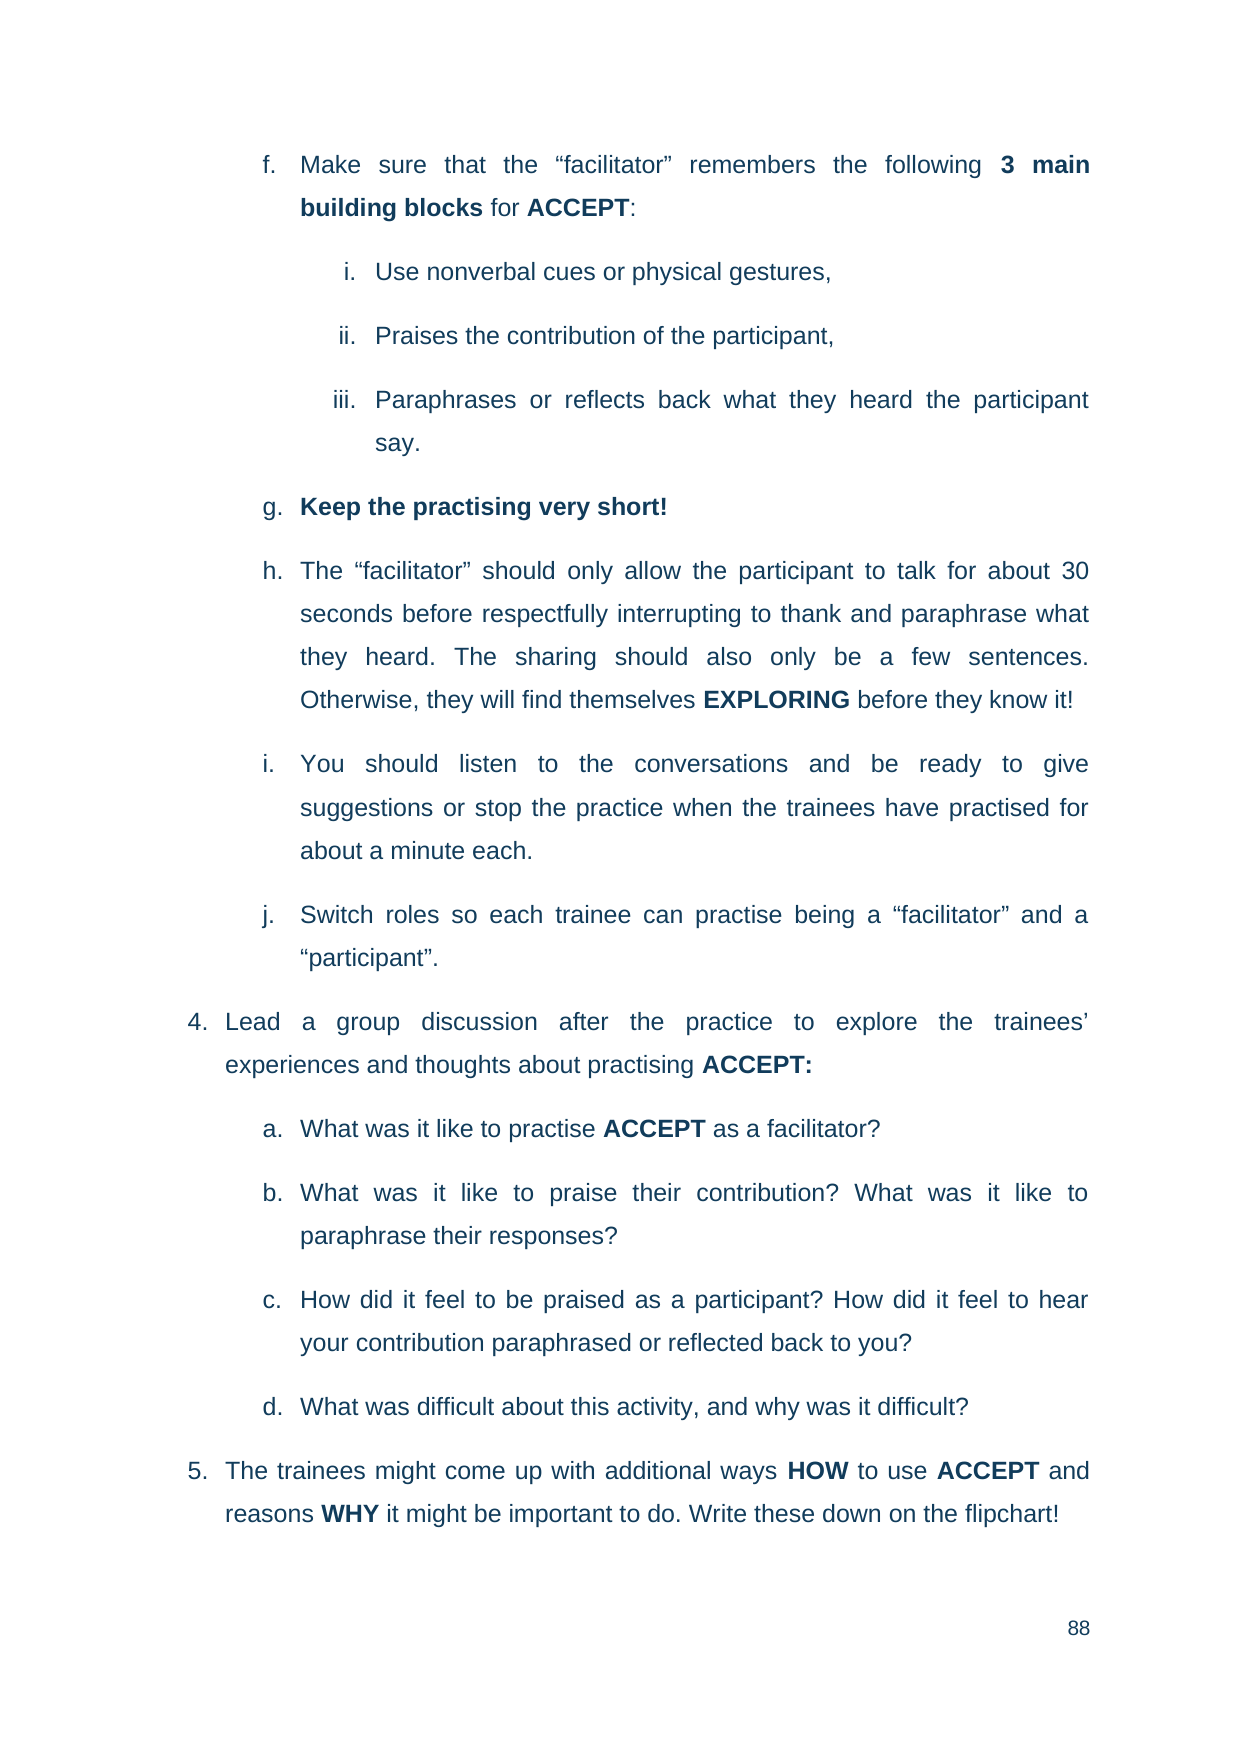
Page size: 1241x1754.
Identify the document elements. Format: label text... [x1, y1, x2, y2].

list The “facilitator” should only allow the participant to talk for about 30 seconds before respectfully interrupting to thank and paraphrase what they heard. The sharing should also only be a few sentences. Otherwise, they will find themselves EXPLORING before they know it! [262, 556, 1090, 714]
list The trainees might come up with additional ways HOW to use ACCEPT and reasons WHY it might be important to do. Write these down on the flipchart! [187, 1456, 1090, 1528]
list What was difficult about this activity, and why was it difficult? [262, 1392, 1090, 1421]
list Make sure that the “facilitator” remembers the following 3 main building blocks for ACCEPT: [262, 150, 1090, 222]
list How did it feel to be praised as a participant? How did it feel to hear your contribution paraphrased or reflected back to you? [262, 1285, 1090, 1357]
list Praises the contribution of the participant, [356, 321, 1090, 350]
list Switch roles so each trainee can practise being a “facilitator” and a “participant”. [262, 899, 1090, 971]
list You should listen to the conversations and be ready to give suggestions or stop the practice when the trainees have practised for about a minute each. [262, 749, 1090, 864]
list Lead a group discussion after the practice to explore the trainees’ experiences and thoughts about practising ACCEPT: [187, 1007, 1090, 1078]
list Paraphrases or reflects back what they heard the participant say. [356, 385, 1090, 457]
list What was it like to practise ACCEPT as a facilitator? [262, 1114, 1090, 1142]
list What was it like to praise their contribution? What was it like to paraphrase their responses? [262, 1178, 1090, 1249]
list Keep the practising very short! [262, 492, 1090, 521]
list Use nonverbal cues or physical gestures, [356, 257, 1090, 286]
